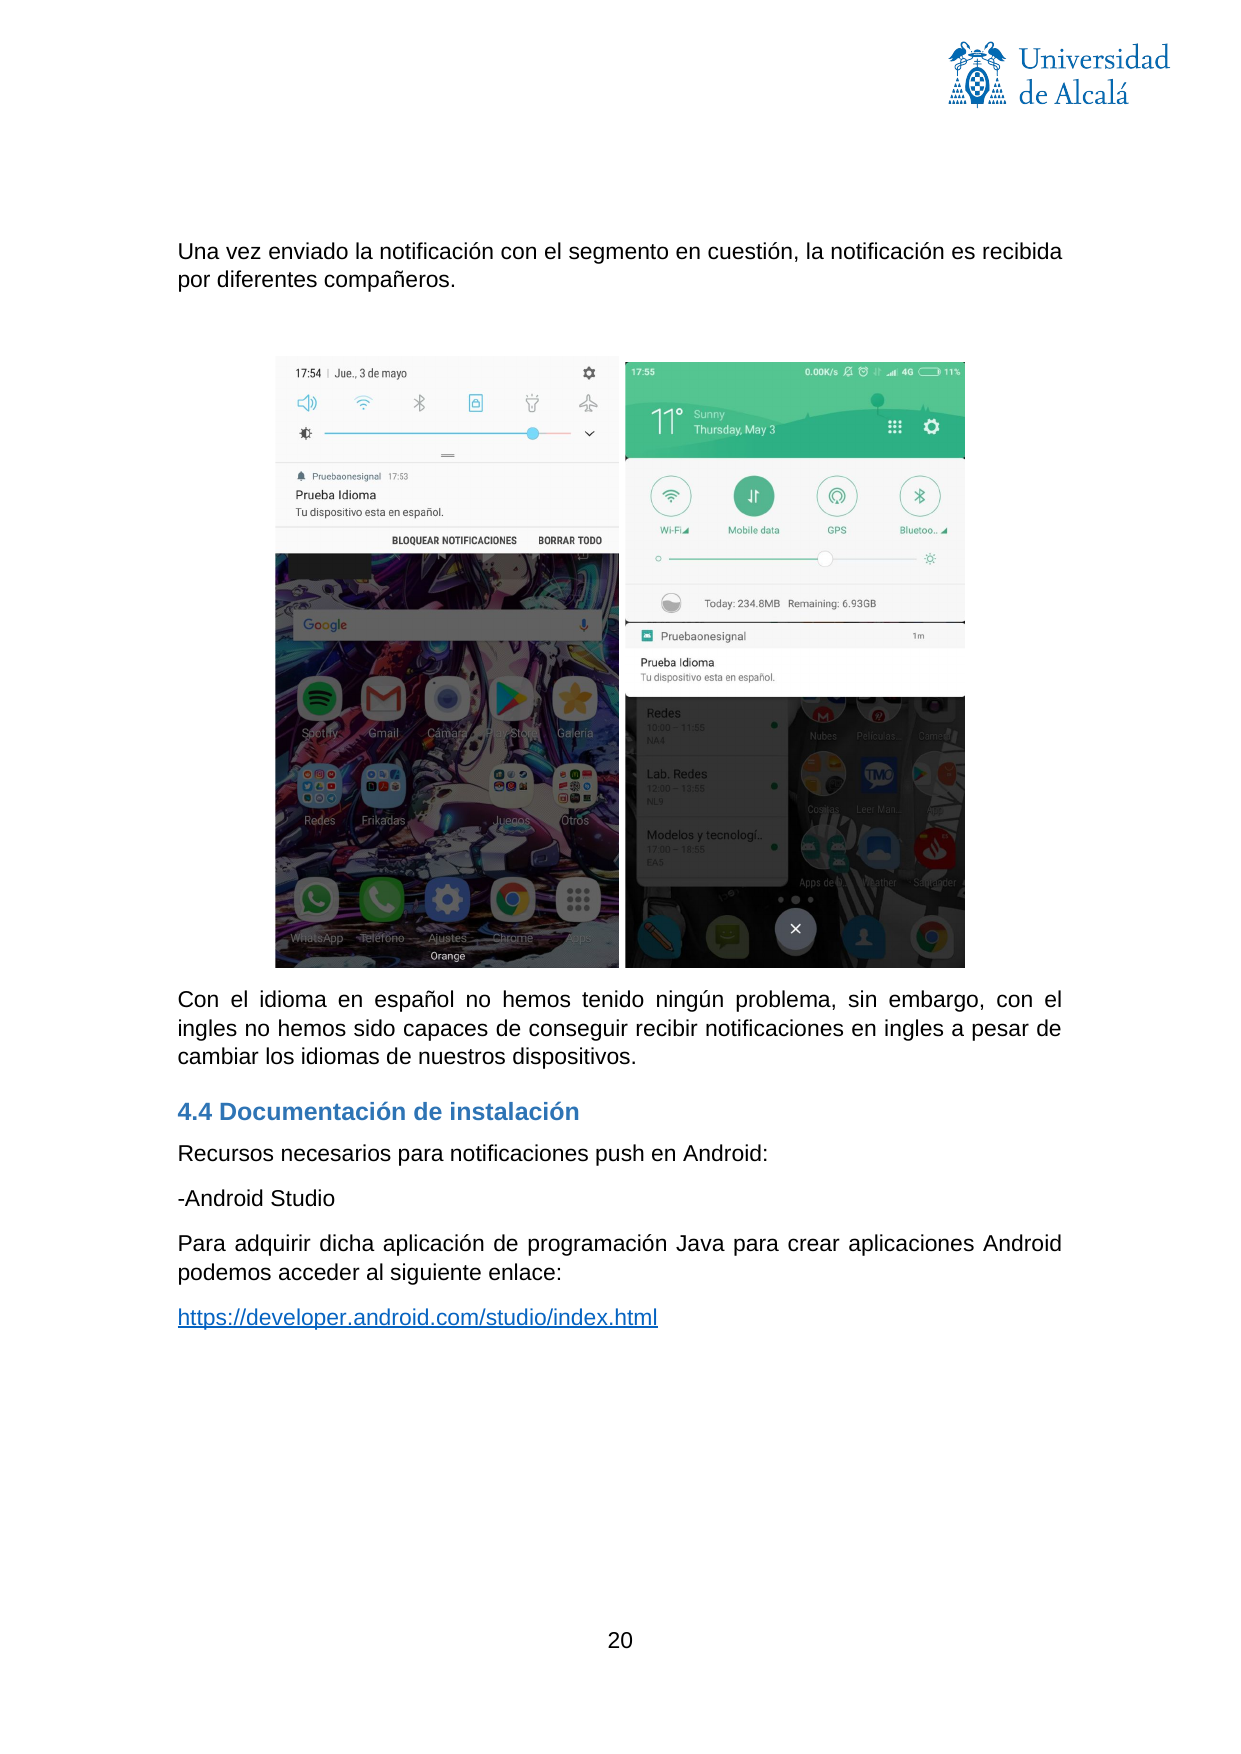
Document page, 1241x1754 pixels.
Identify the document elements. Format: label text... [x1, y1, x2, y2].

picture [625, 362, 965, 968]
text -Android Studio [177, 1185, 1063, 1211]
picture [947, 39, 1172, 110]
text https://developer.android.com/studio/index.html [177, 1304, 1063, 1330]
text Una vez enviado la notificación con el segmento en cuestión, la notificación es recibida por diferentes compañeros. [177, 238, 1063, 293]
text Recursos necesarios para notificaciones push en Android: [177, 1140, 1063, 1166]
picture [275, 356, 619, 968]
subtitle 4.4 Documentación de instalación [177, 1096, 1063, 1125]
text Con el idioma en español no hemos tenido ningún problema, sin embargo, con el ingles no hemos sido capaces de conseguir recibir notificaciones en ingles a pesar de cambiar los idiomas de nuestros dispositivos. [177, 986, 1063, 1069]
text Para adquirir dicha aplicación de programación Java para crear aplicaciones Android podemos acceder al siguiente enlace: [177, 1230, 1063, 1285]
